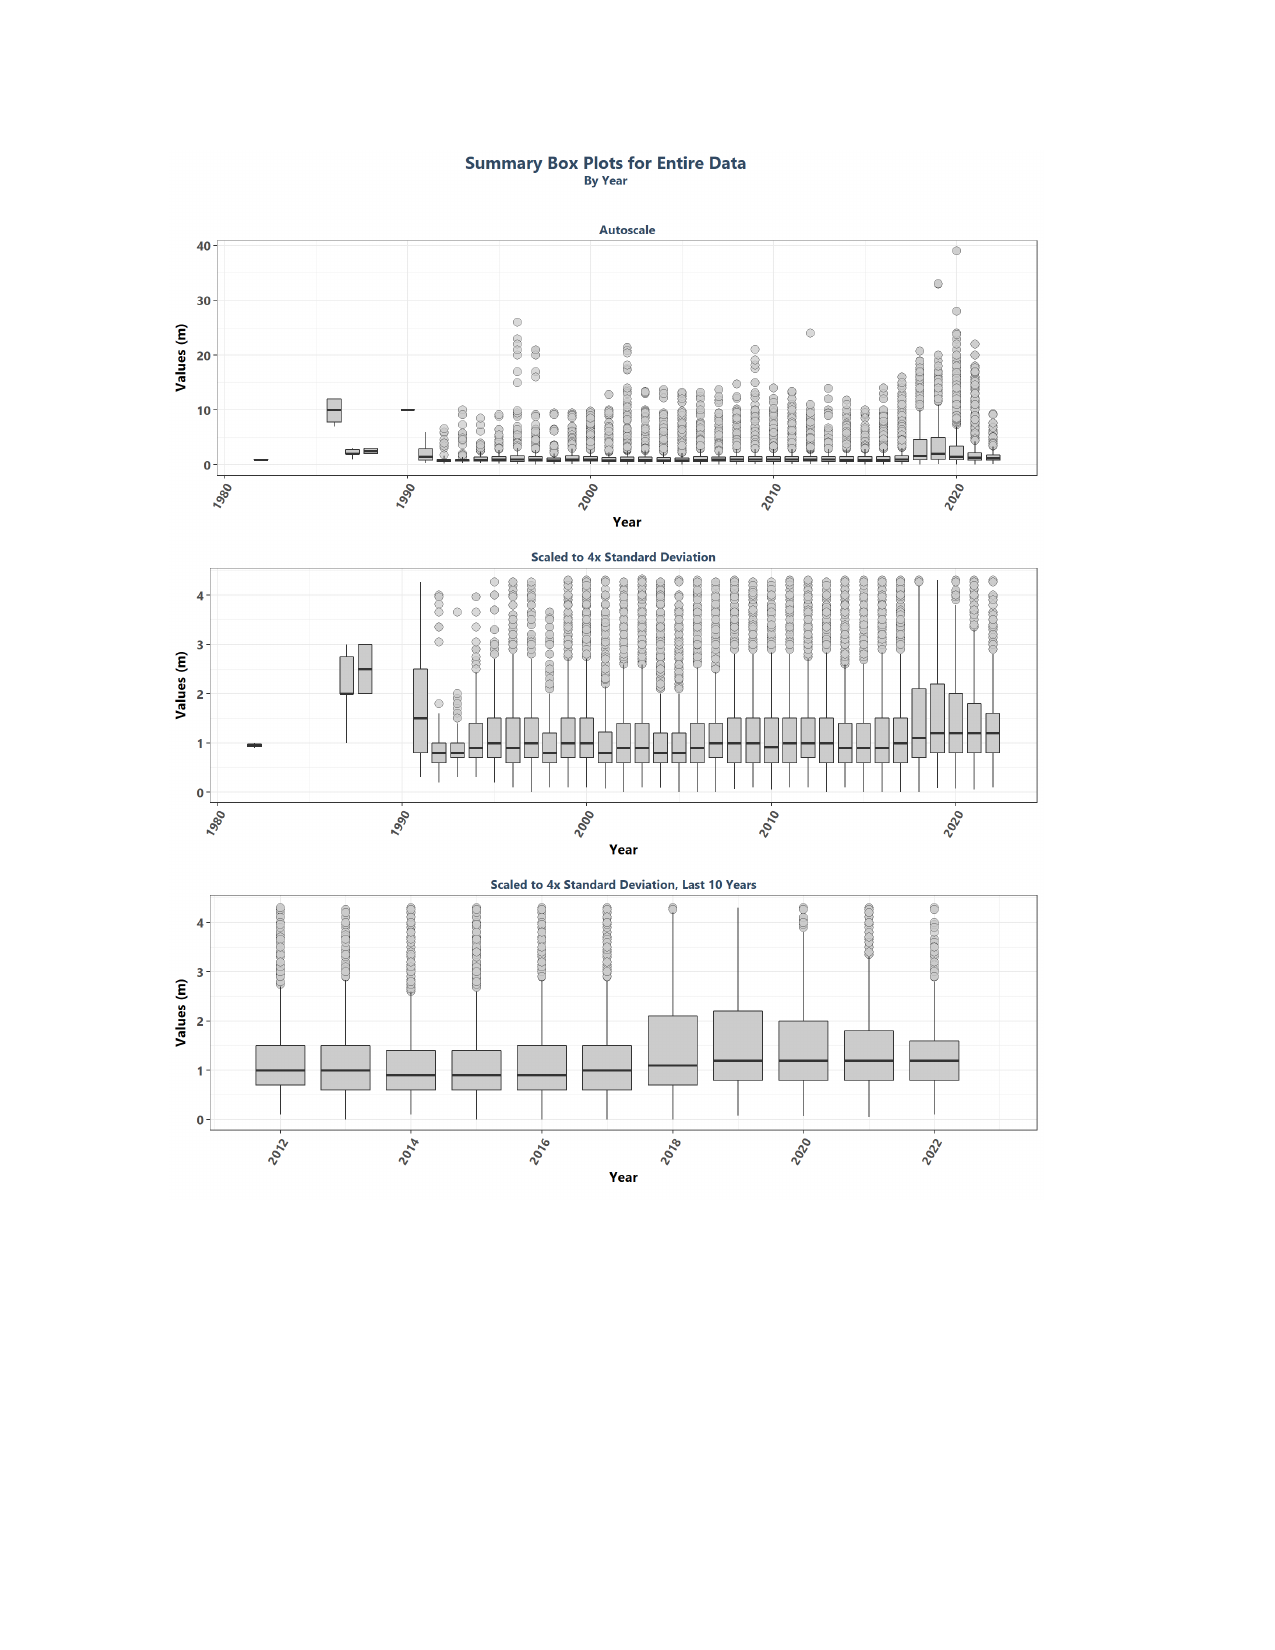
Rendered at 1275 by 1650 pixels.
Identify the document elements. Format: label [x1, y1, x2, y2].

picture [168, 150, 1044, 1200]
